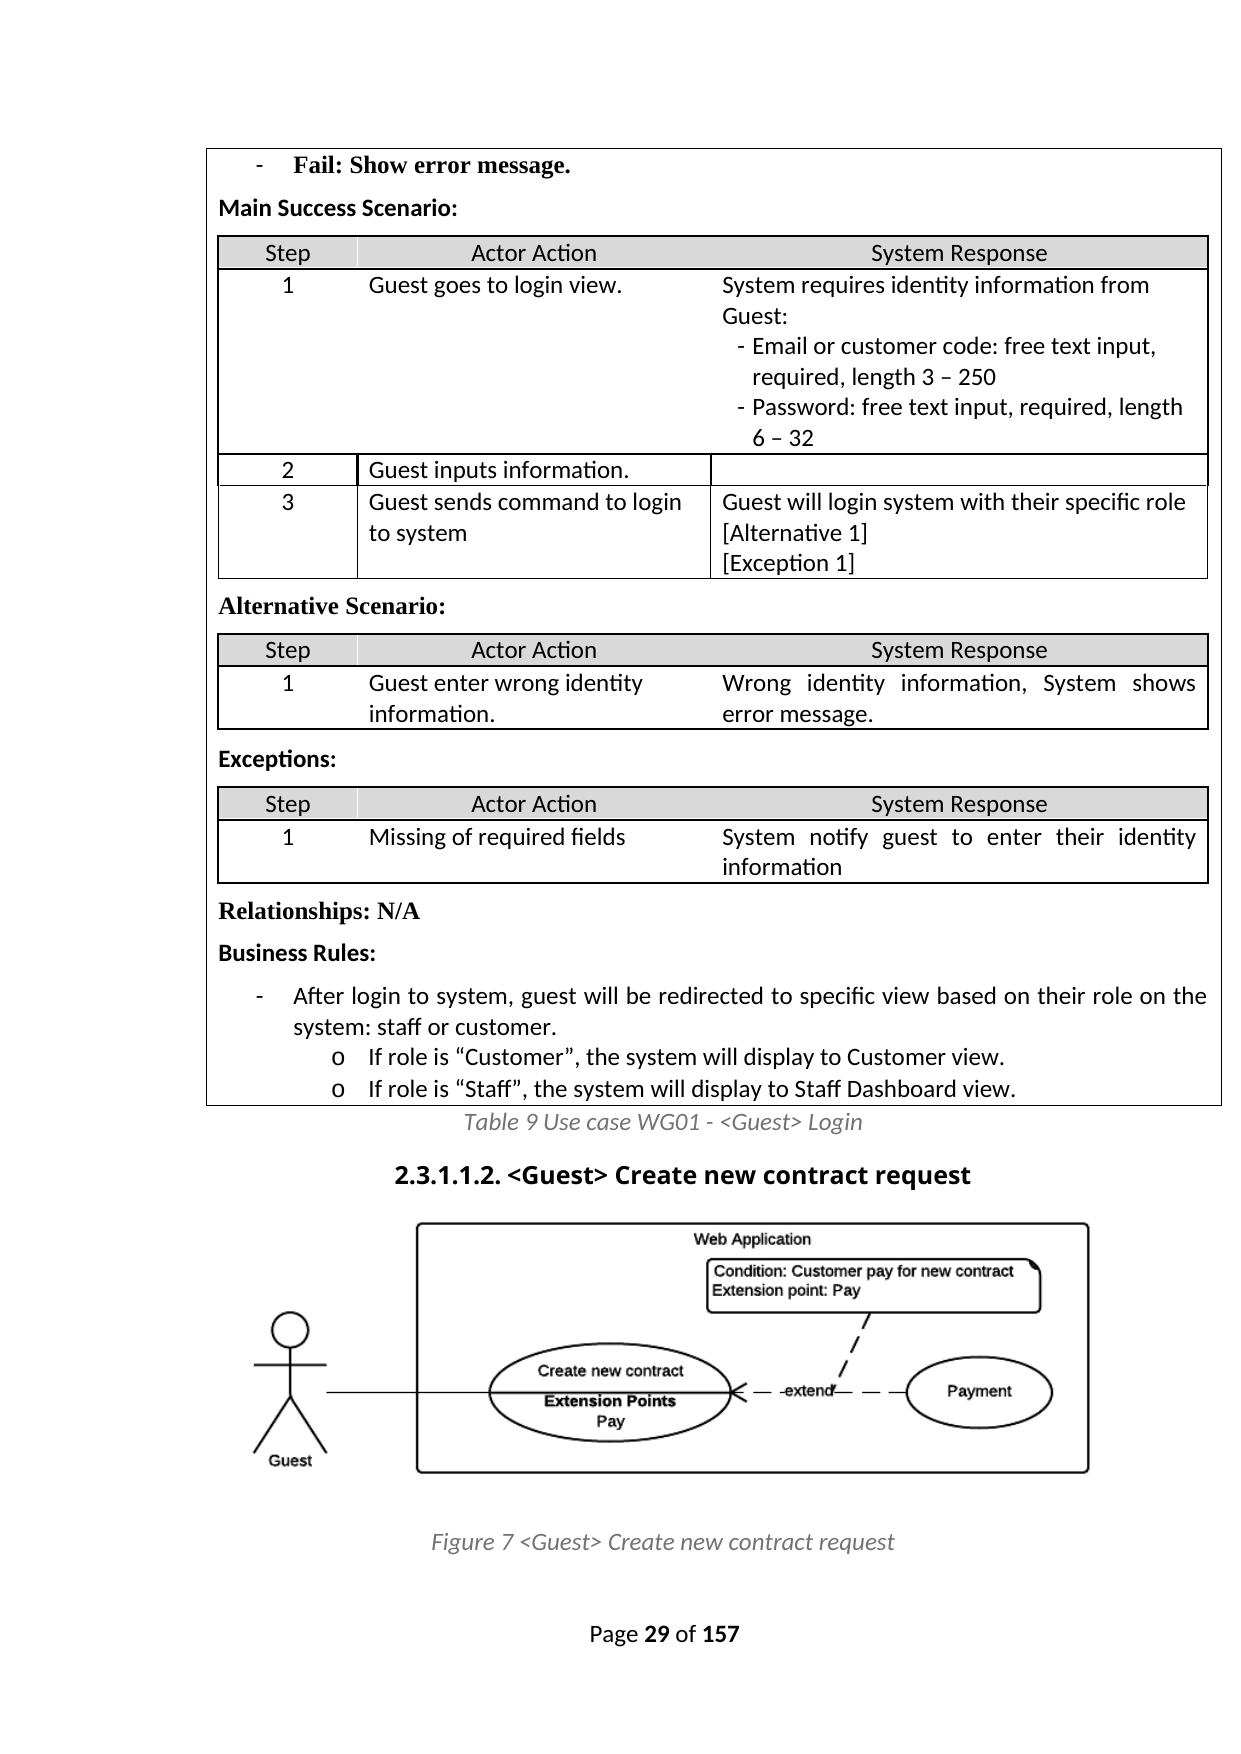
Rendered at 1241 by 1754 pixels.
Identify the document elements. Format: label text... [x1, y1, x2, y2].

text Figure 7 <Guest> Create new contract request [207, 1526, 1122, 1556]
picture [208, 1194, 1121, 1507]
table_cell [207, 149, 1221, 1105]
subtitle <Guest> Create new contract request [394, 1157, 1122, 1192]
